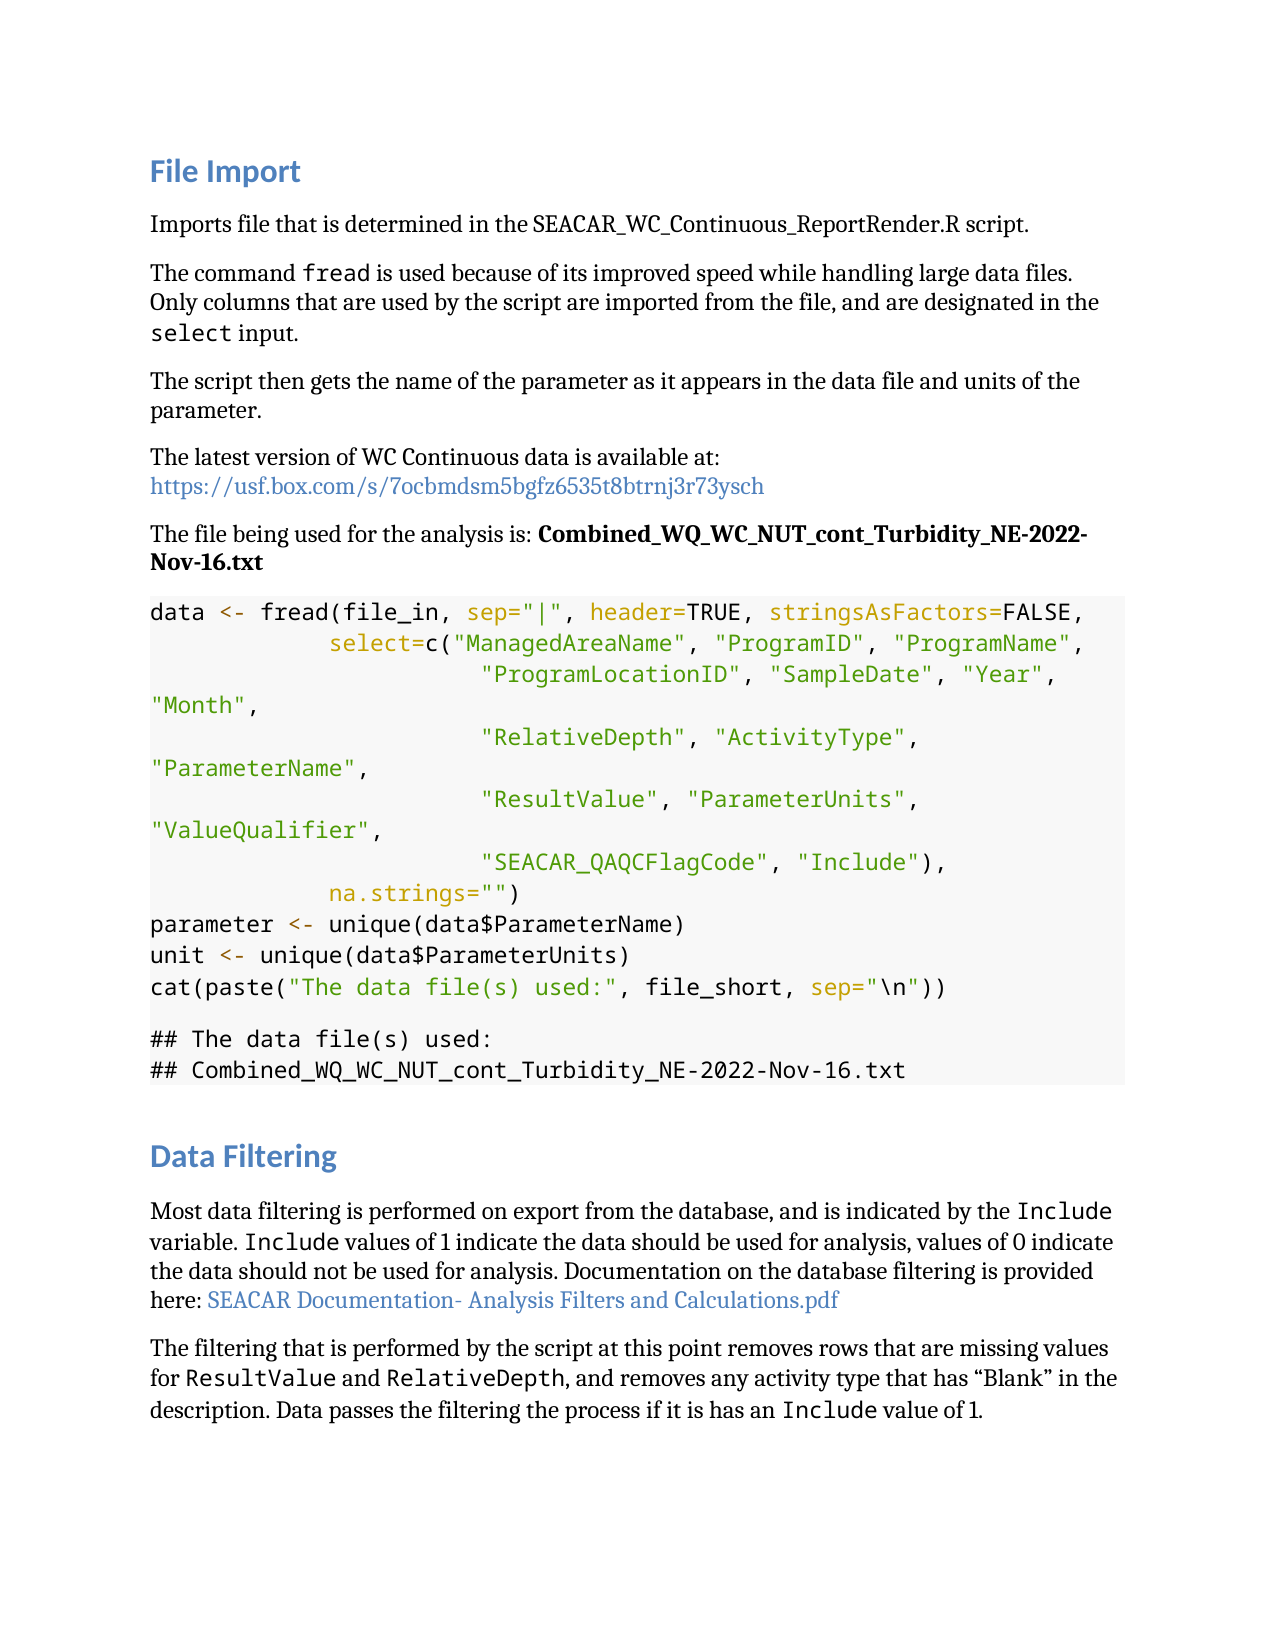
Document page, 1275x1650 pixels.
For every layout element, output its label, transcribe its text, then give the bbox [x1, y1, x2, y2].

text The file being used for the analysis is: Combined_WQ_WC_NUT_cont_Turbidity_NE-2022-Nov-16.txt [150, 519, 1125, 577]
text Imports file that is determined in the SEACAR_WC_Continuous_ReportRender.R script. [150, 209, 1125, 238]
text The script then gets the name of the parameter as it appears in the data file and units of the parameter. [150, 367, 1125, 424]
text The latest version of WC Continuous data is available at: https://usf.box.com/s/7ocbmdsm5bgfz6535t8btrnj3r73ysch [150, 443, 1125, 501]
text The filtering that is performed by the script at this point removes rows that are missing values for ResultValue and RelativeDepth, and removes any activity type that has “Blank” in the description. Data passes the filtering the process if it is has an Include value of 1. [150, 1333, 1125, 1425]
text ## The data file(s) used: ## Combined_WQ_WC_NUT_cont_Turbidity_NE-2022-Nov-16.txt [150, 1023, 1125, 1085]
subtitle Data Filtering [150, 1135, 1125, 1176]
text Most data filtering is performed on export from the database, and is indicated by the Include variable. Include values of 1 indicate the data should be used for analysis, values of 0 indicate the data should not be used for analysis. Documentation on the database filtering is provided here: SEACAR Documentation- Analysis Filters and Calculations.pdf [150, 1195, 1125, 1315]
subtitle File Import [150, 150, 1125, 191]
text data <- fread(file_in, sep="|", header=TRUE, stringsAsFactors=FALSE, select=c("ManagedAreaName", "ProgramID", "ProgramName", "ProgramLocationID", "SampleDate", "Year", "Month", "RelativeDepth", "ActivityType", "ParameterName", "ResultValue", "ParameterUnits", "ValueQualifier", "SEACAR_QAQCFlagCode", "Include"), na.strings="") parameter <- unique(data$ParameterName) unit <- unique(data$ParameterUnits) cat(paste("The data file(s) used:", file_short, sep="\n")) [150, 596, 1125, 1002]
text The command fread is used because of its improved speed while handling large data files. Only columns that are used by the script are imported from the file, and are designated in the select input. [150, 257, 1125, 348]
